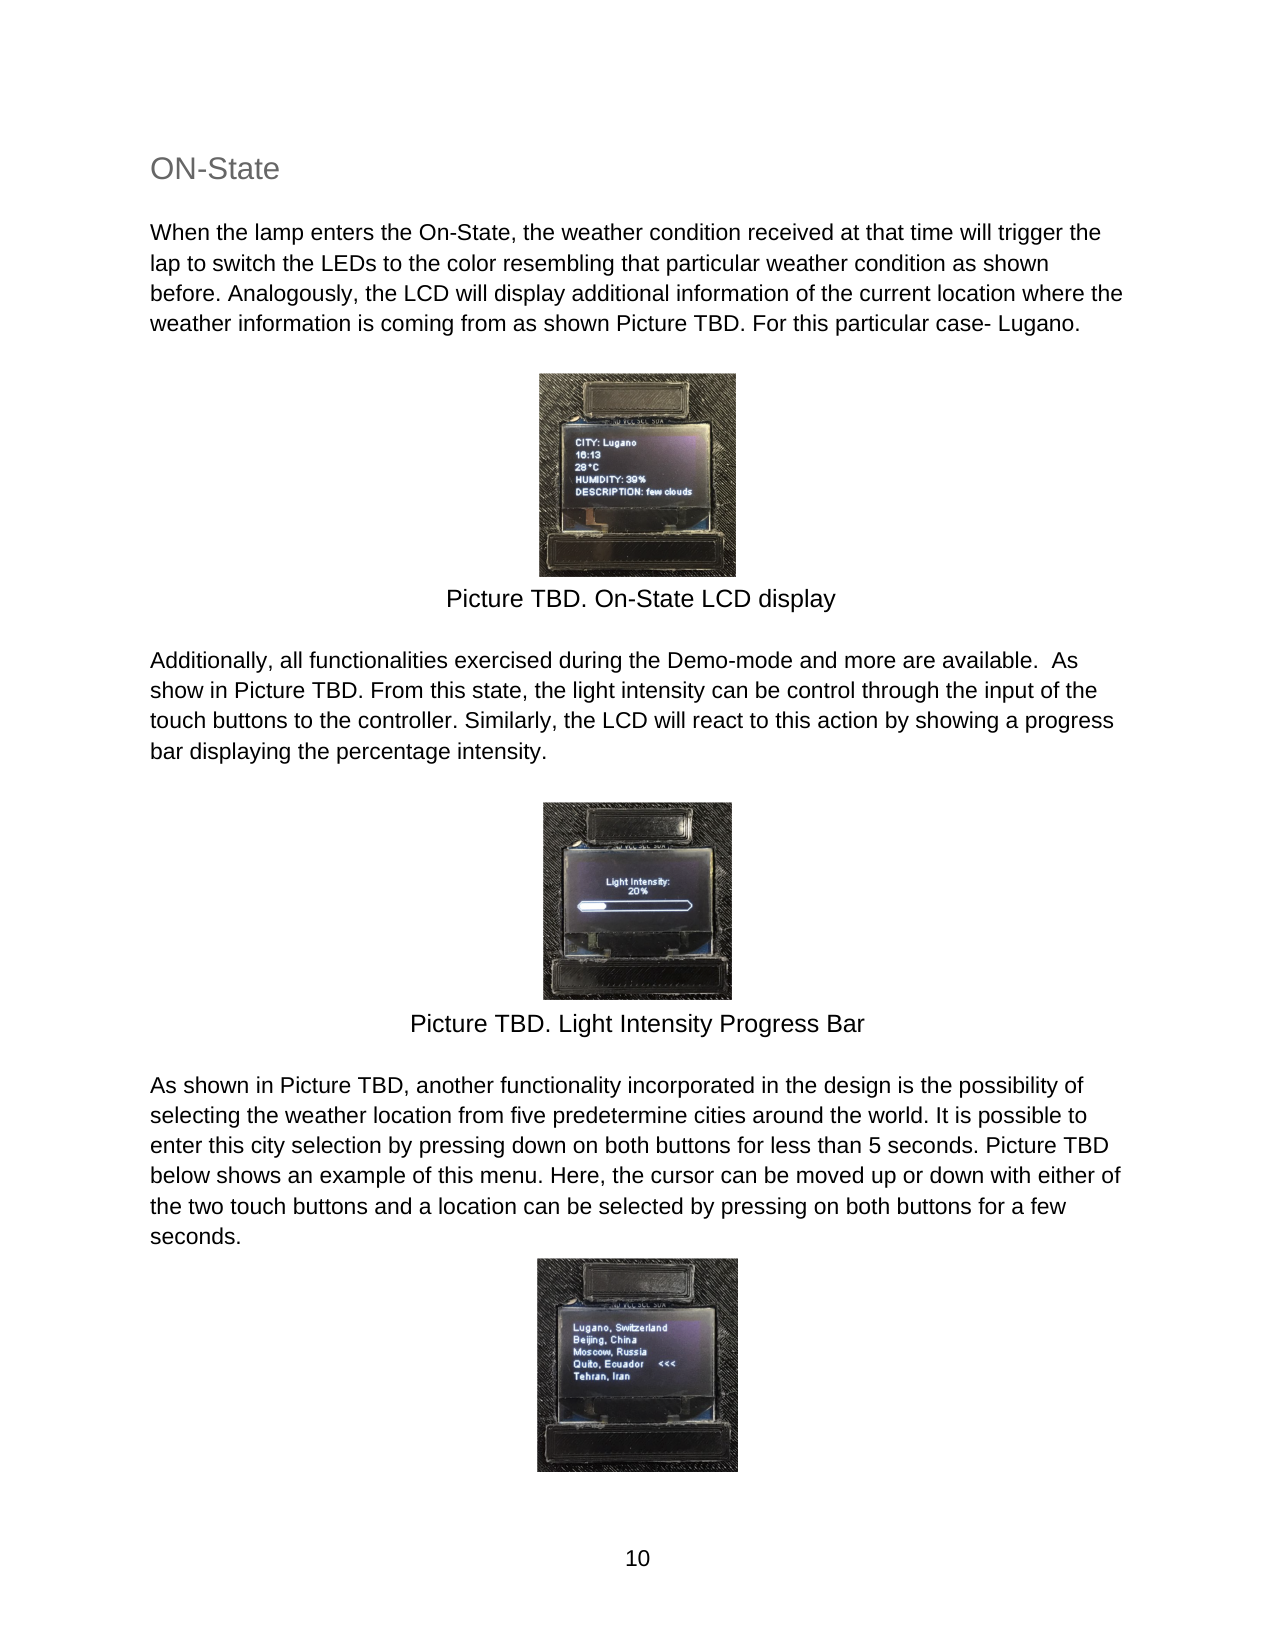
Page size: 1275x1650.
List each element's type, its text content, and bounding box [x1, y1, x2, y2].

text Picture TBD. On-State LCD display [150, 584, 1125, 613]
subtitle ON-State [150, 150, 1125, 186]
picture [544, 803, 731, 999]
text When the lamp enters the On-State, the weather condition received at that time will trigger the lap to switch the LEDs to the color resembling that particular weather condition as shown before. Analogously, the LCD will display additional information of the current location where the weather information is coming from as shown Picture TBD. For this particular case- Lugano. [150, 219, 1125, 336]
text Picture TBD. Light Intensity Progress Bar [150, 1008, 1125, 1037]
picture [538, 1259, 738, 1472]
picture [540, 374, 735, 576]
text Additionally, all functionalities exercised during the Demo-mode and more are available. As show in Picture TBD. From this state, the light intensity can be control through the input of the touch buttons to the controller. Similarly, the LCD will react to this action by showing a progress bar displaying the percentage intensity. [150, 647, 1125, 764]
text As shown in Picture TBD, another functionality incorporated in the design is the possibility of selecting the weather location from five predetermine cities around the world. It is possible to enter this city selection by pressing down on both buttons for less than 5 seconds. Picture TBD below shows an example of this menu. Here, the cursor can be moved up or down with either of the two touch buttons and a location can be selected by pressing on both buttons for a few seconds. [150, 1072, 1125, 1249]
